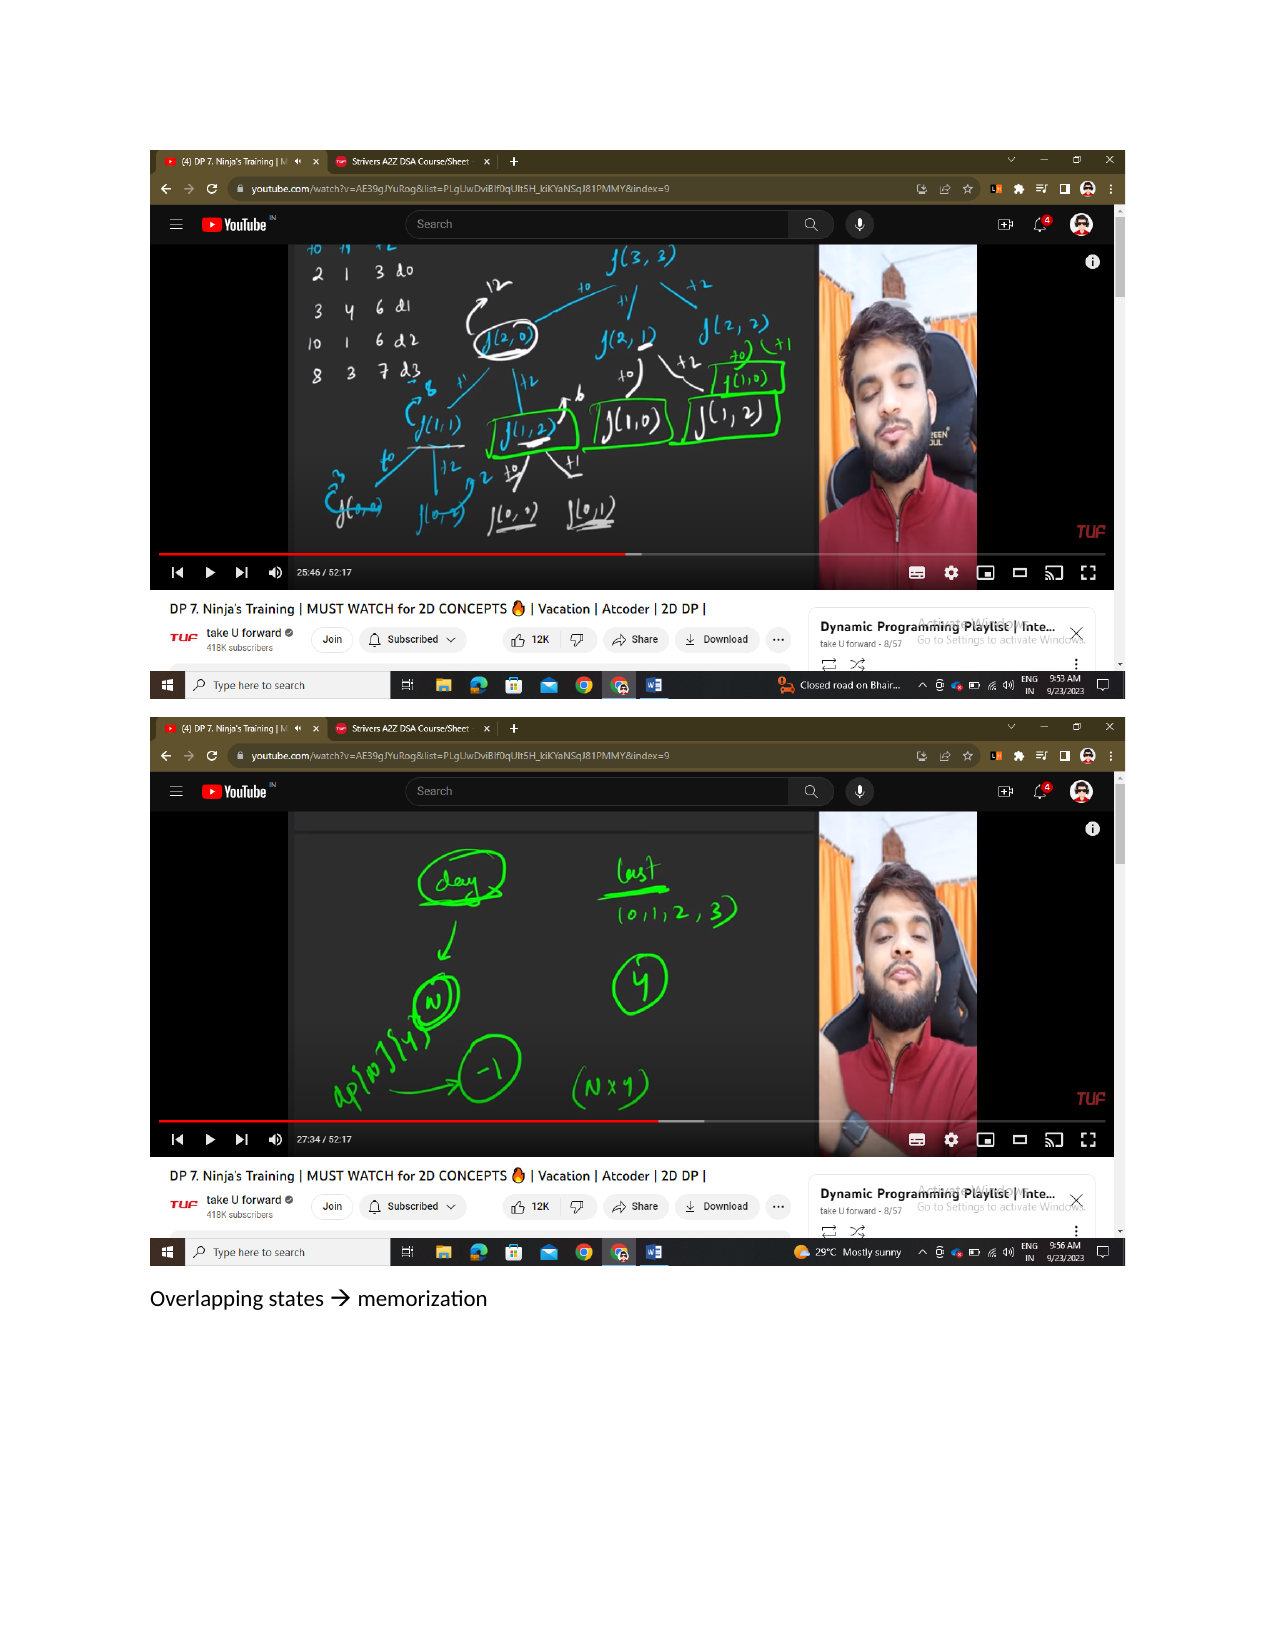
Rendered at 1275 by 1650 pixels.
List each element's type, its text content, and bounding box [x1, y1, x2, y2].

picture [150, 150, 1125, 699]
picture [150, 717, 1125, 1266]
text Overlapping states memorization [150, 1284, 1125, 1312]
